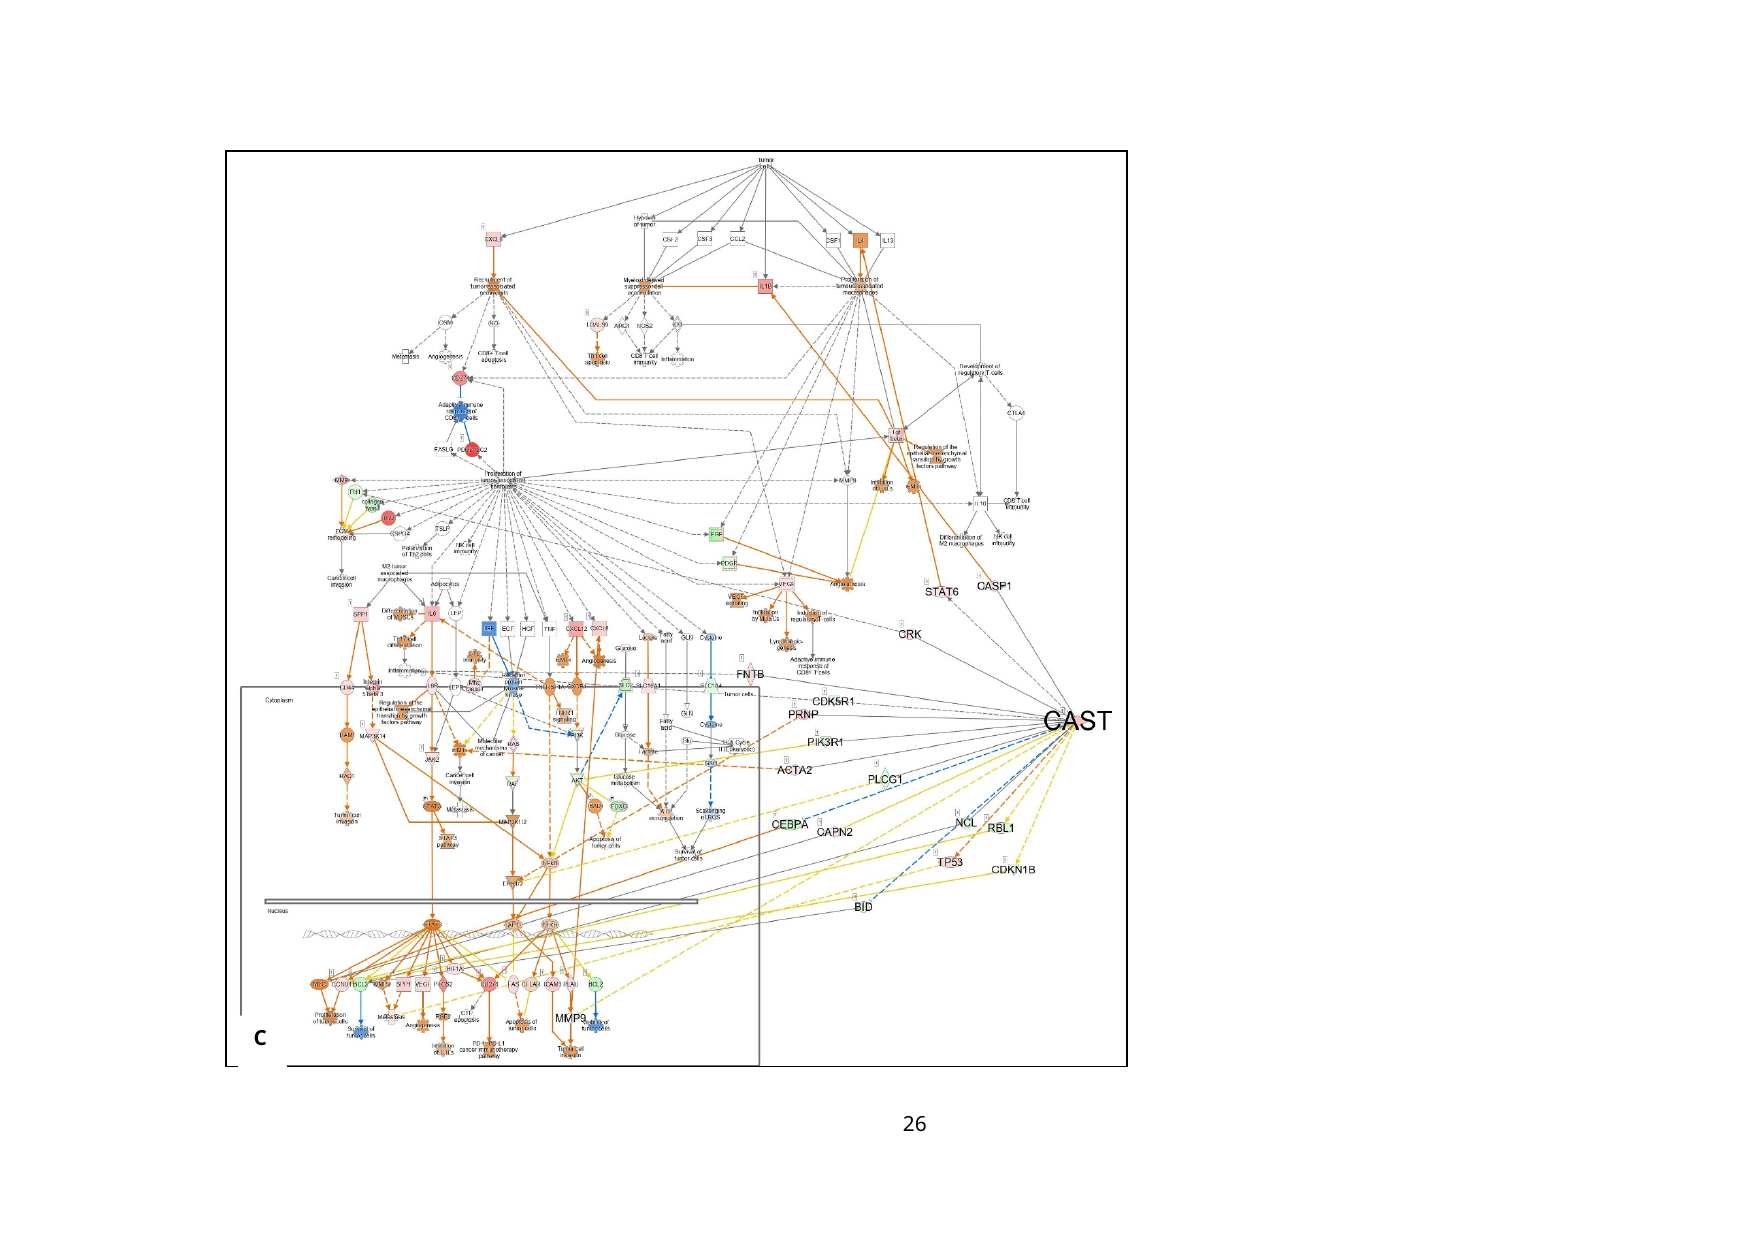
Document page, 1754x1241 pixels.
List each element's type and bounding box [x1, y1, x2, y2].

picture [227, 152, 1126, 1066]
